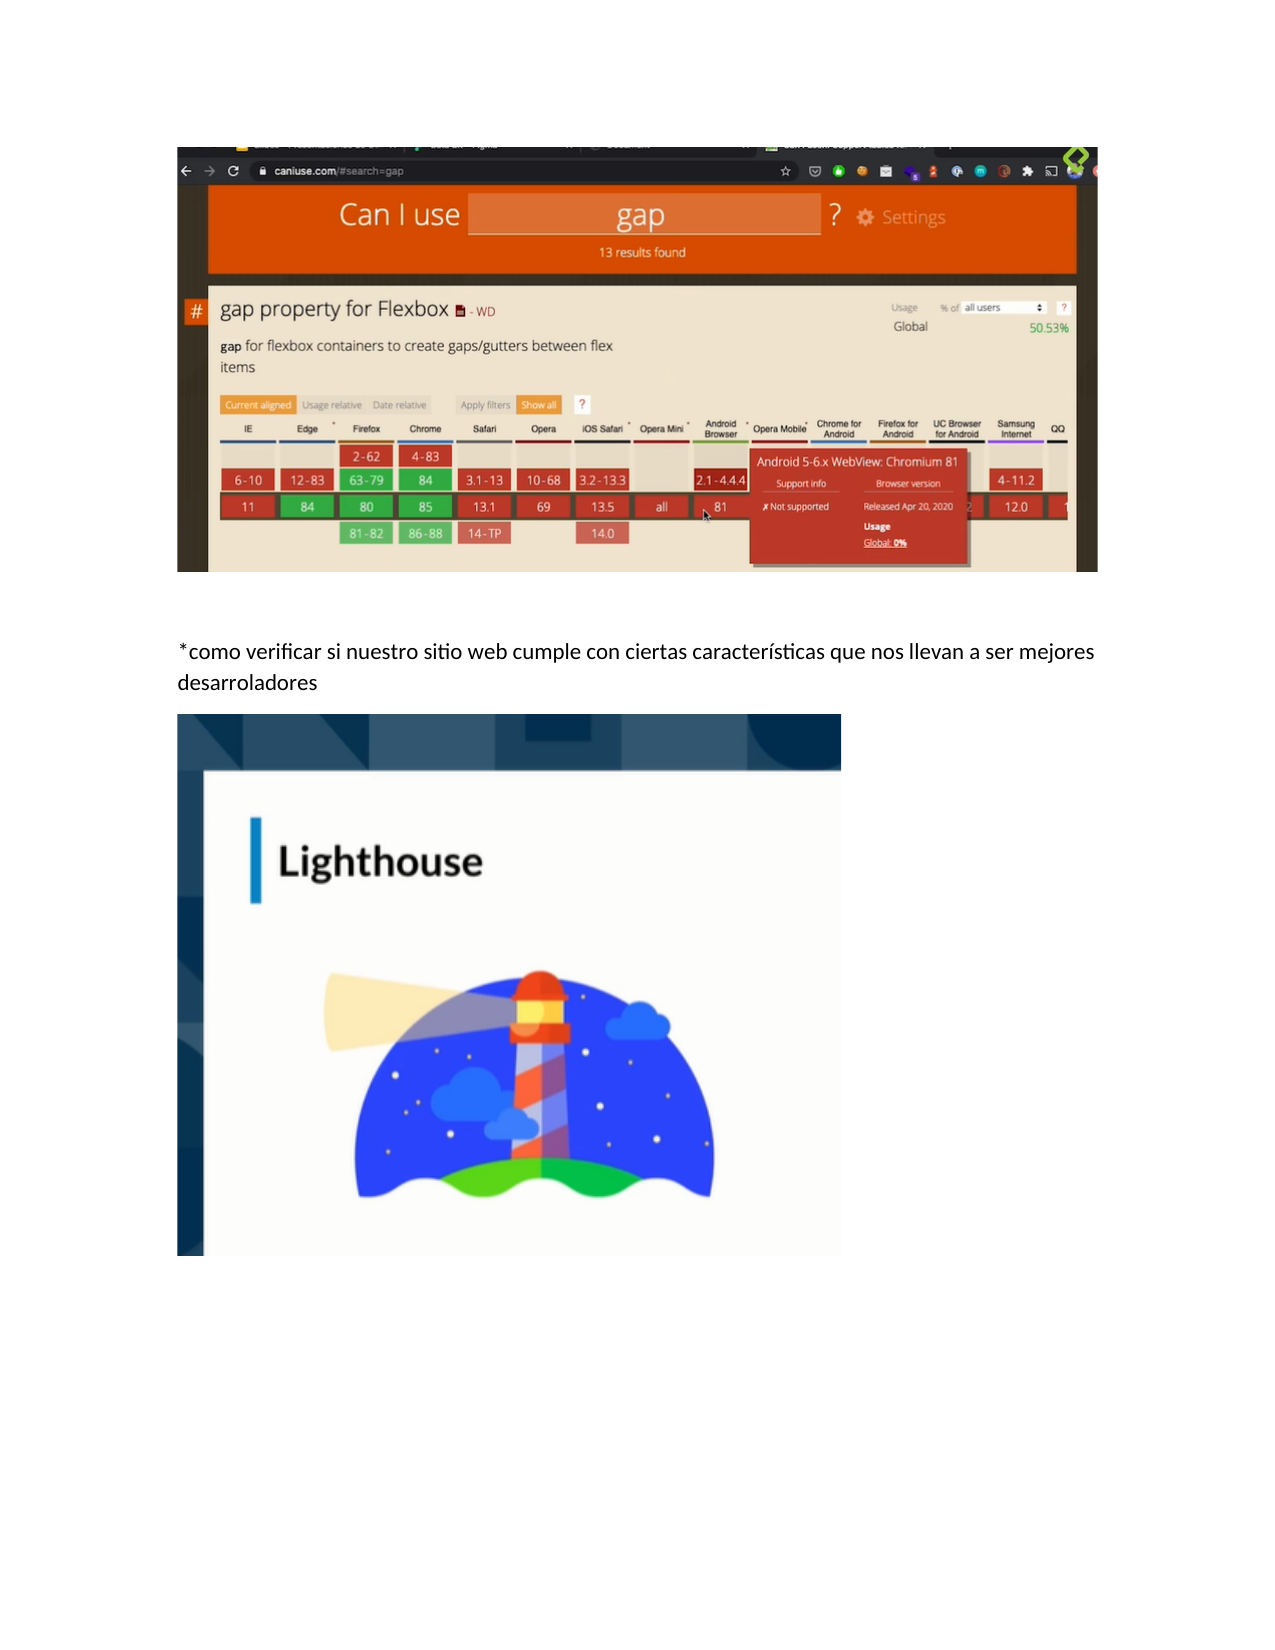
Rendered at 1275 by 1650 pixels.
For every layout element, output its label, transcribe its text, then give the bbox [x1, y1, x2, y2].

picture [177, 714, 842, 1256]
text *como verificar si nuestro sitio web cumple con ciertas características que nos llevan a ser mejores desarroladores [177, 637, 1098, 696]
picture [177, 147, 1098, 572]
